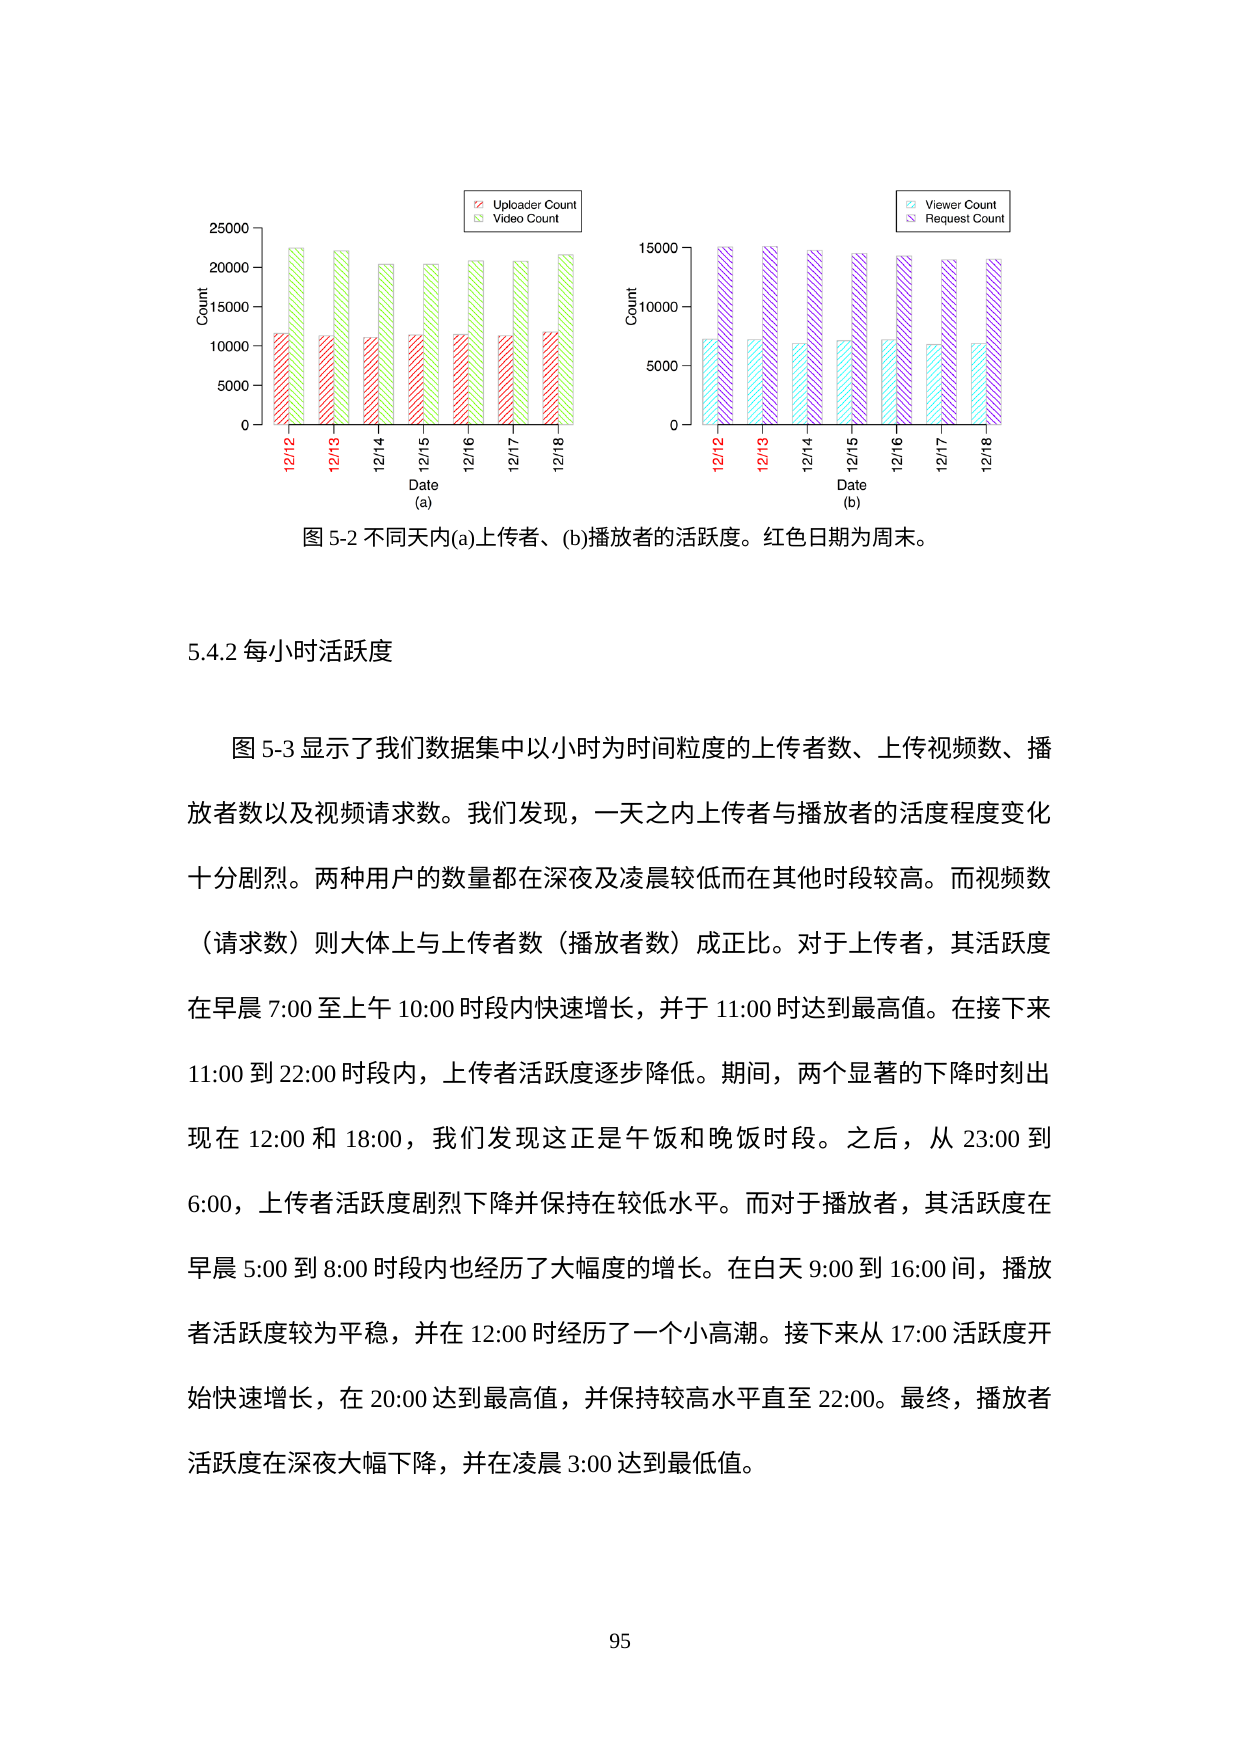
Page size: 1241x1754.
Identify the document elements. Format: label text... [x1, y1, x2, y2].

text 图5-3显示了我们数据集中以小时为时间粒度的上传者数、上传视频数、播放者数以及视频请求数。我们发现，一天之内上传者与播放者的活度程度变化十分剧烈。两种用户的数量都在深夜及凌晨较低而在其他时段较高。而视频数（请求数）则大体上与上传者数（播放者数）成正比。对于上传者，其活跃度在早晨7:00至上午10:00时段内快速增长，并于11:00时达到最高值。在接下来11:00到22:00时段内，上传者活跃度逐步降低。期间，两个显著的下降时刻出现在12:00和18:00，我们发现这正是午饭和晚饭时段。之后，从23:00到6:00，上传者活跃度剧烈下降并保持在较低水平。而对于播放者，其活跃度在早晨5:00到8:00时段内也经历了大幅度的增长。在白天9:00到16:00间，播放者活跃度较为平稳，并在12:00时经历了一个小高潮。接下来从17:00活跃度开始快速增长，在20:00达到最高值，并保持较高水平直至22:00。最终，播放者活跃度在深夜大幅下降，并在凌晨3:00达到最低值。 [187, 714, 1053, 1494]
text 图5-2 不同天内(a)上传者、(b)播放者的活跃度。红色日期为周末。 [187, 519, 1053, 552]
picture [192, 169, 1049, 512]
text 每小时活跃度 [187, 617, 1053, 682]
